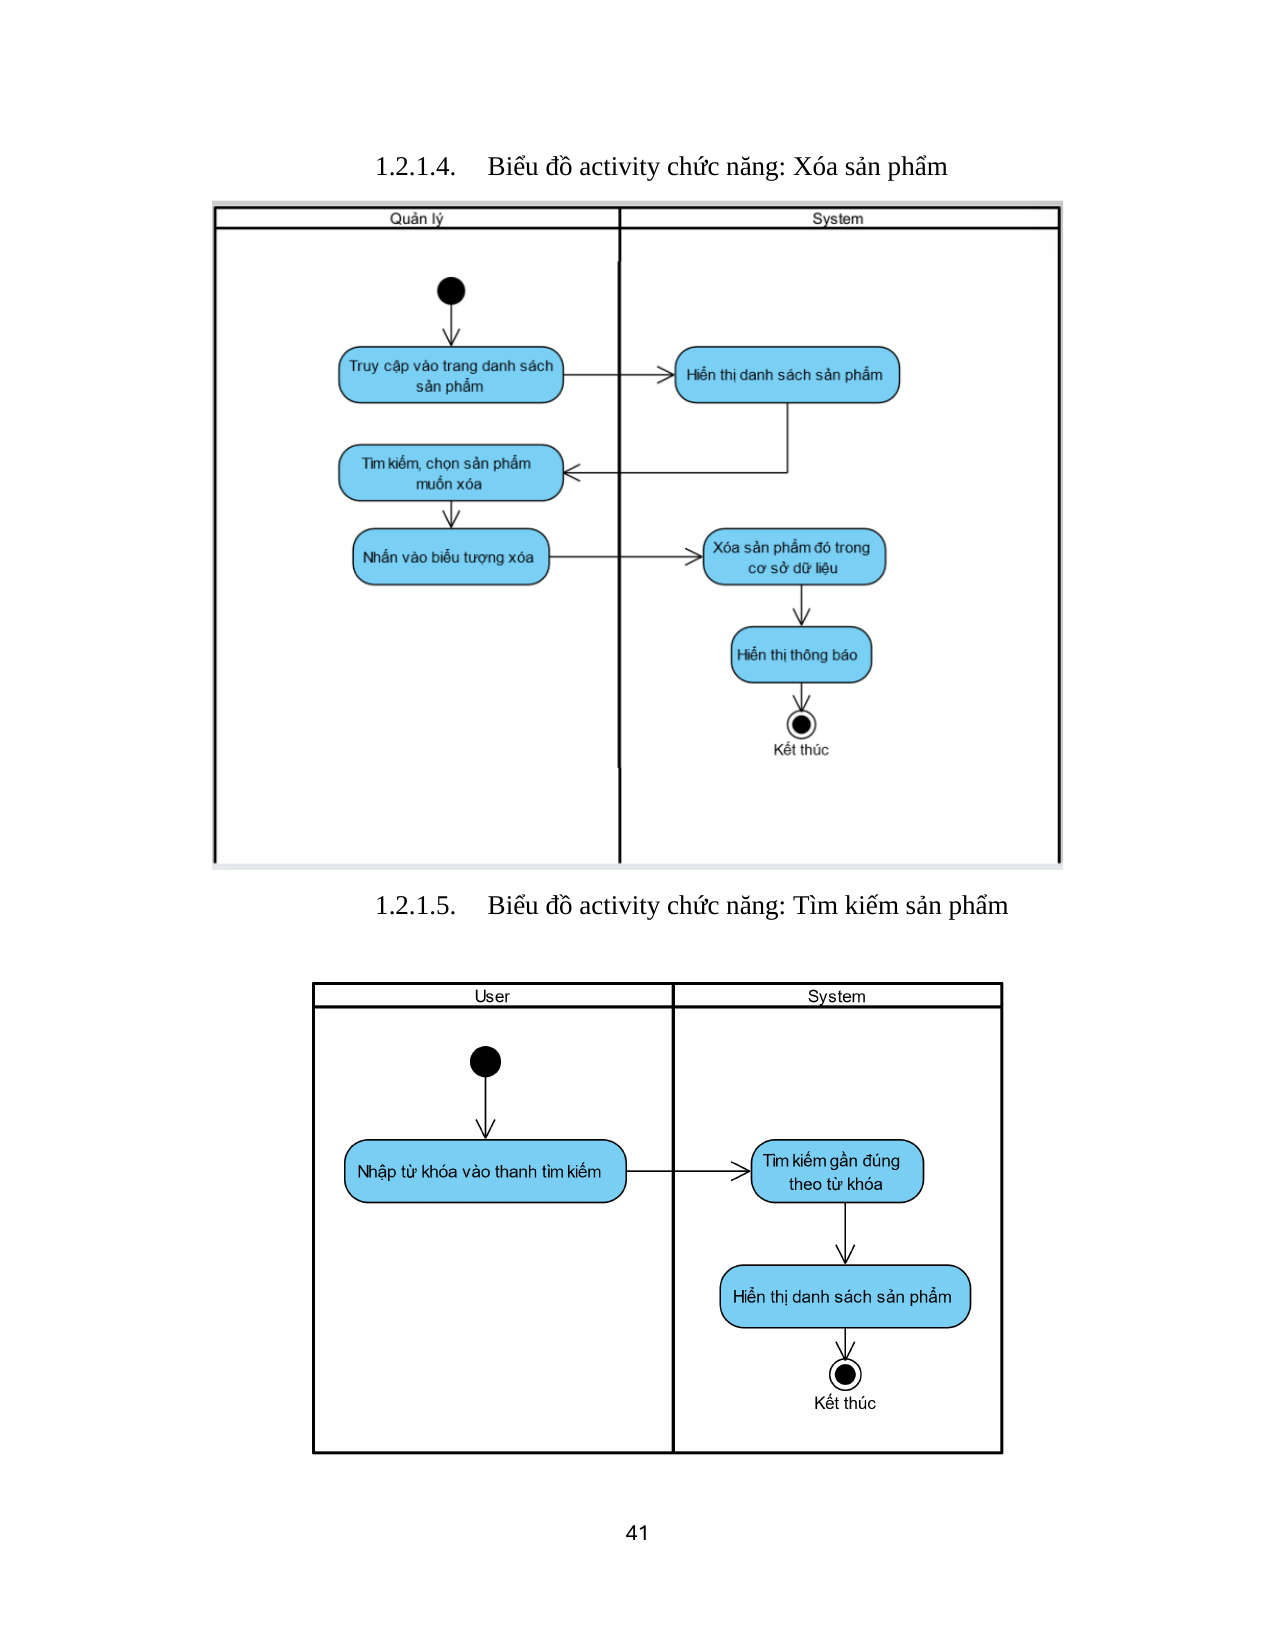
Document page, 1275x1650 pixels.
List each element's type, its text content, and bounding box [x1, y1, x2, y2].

picture [307, 977, 1011, 1462]
list Biểu đồ activity chức năng: Tìm kiếm sản phẩm [375, 889, 1125, 920]
picture [212, 200, 1064, 870]
list Biểu đồ activity chức năng: Xóa sản phẩm [375, 150, 1125, 181]
